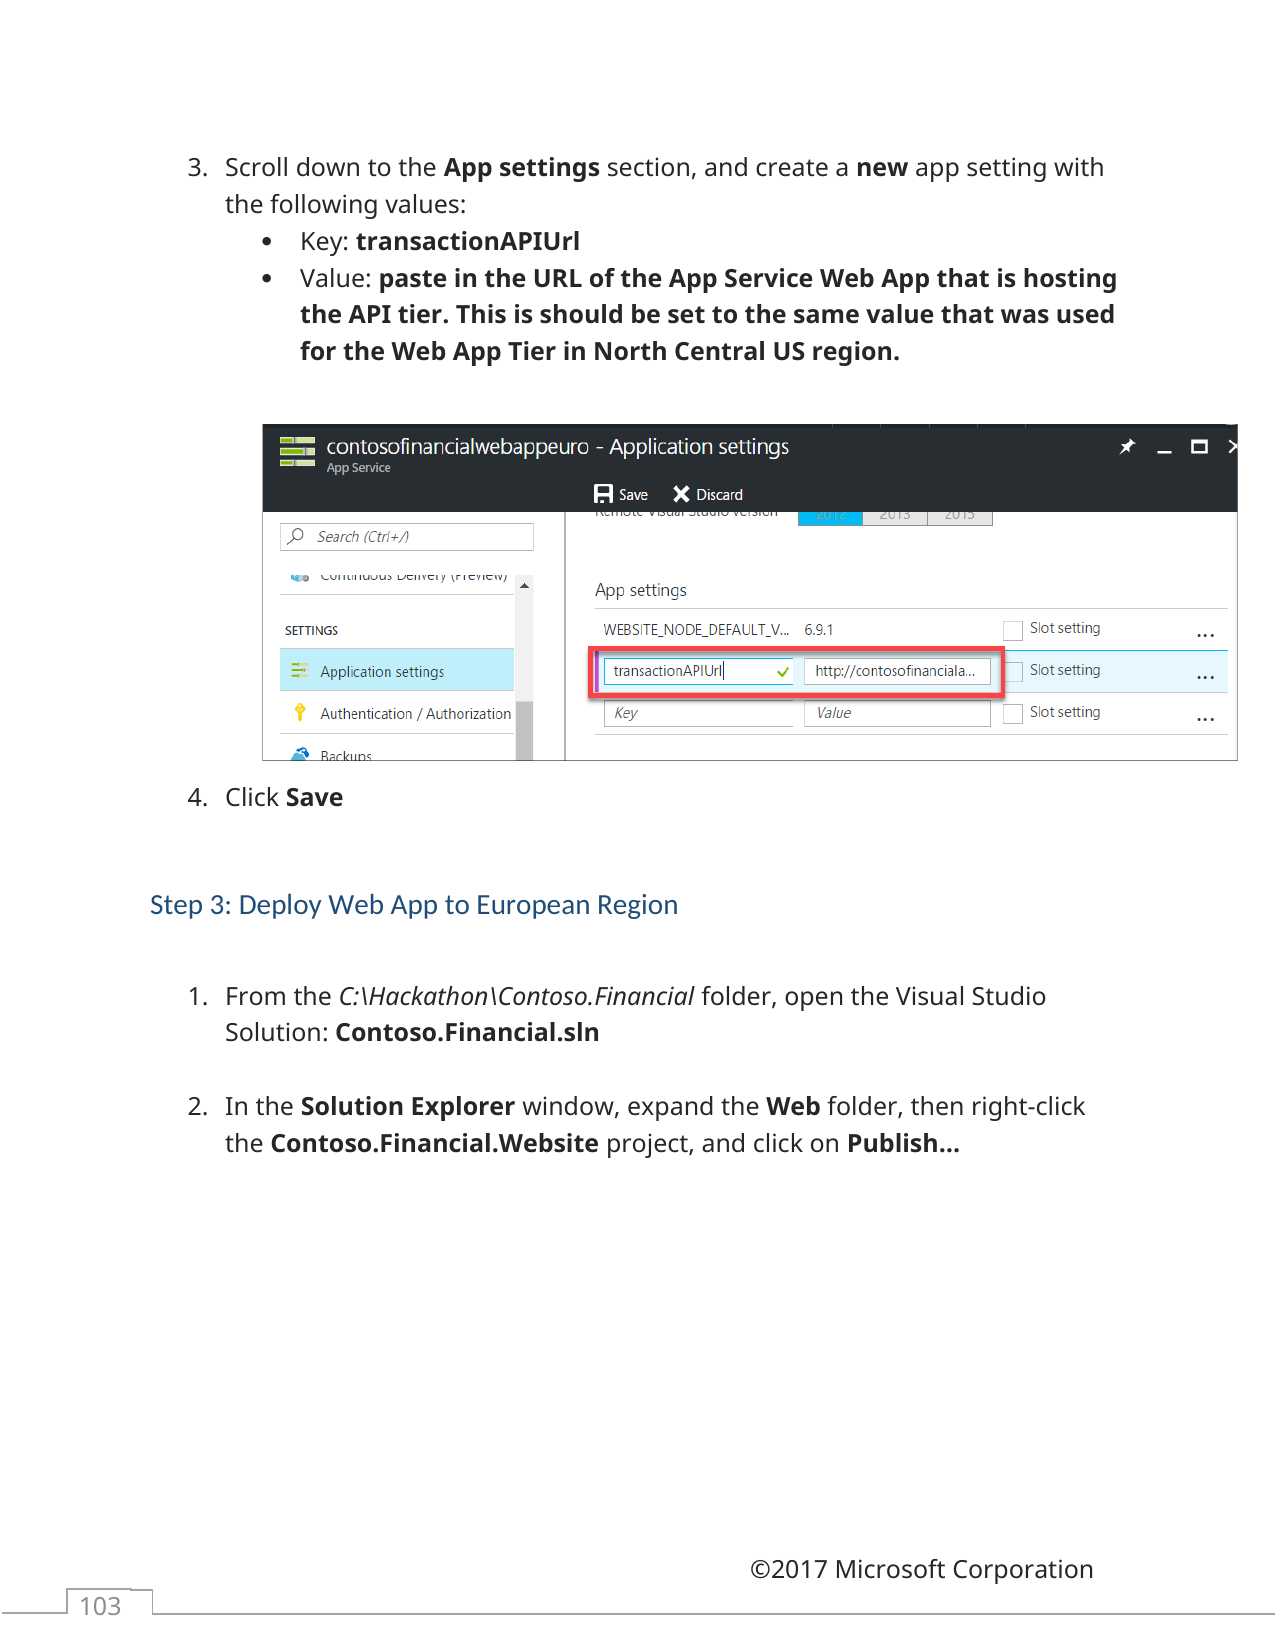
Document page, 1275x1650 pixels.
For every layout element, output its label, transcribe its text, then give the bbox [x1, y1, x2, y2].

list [187, 1088, 1125, 1196]
list Scroll down to the App settings section, and create a new app setting with the following values: [187, 150, 1125, 221]
subtitle Step 3: Deploy Web App to European Region [150, 886, 1125, 922]
picture [262, 424, 1238, 761]
list Value: paste in the URL of the App Service Web App that is hosting the API tier. This is should be set to the same value that was used for the Web App Tier in North Central US region. [262, 260, 1125, 368]
list From the C:\Hackathon\Contoso.Financial folder, open the Visual Studio Solution: Contoso.Financial.sln [187, 978, 1125, 1086]
list Key: transactionAPIUrl [262, 223, 1125, 258]
list Click Save [187, 779, 1125, 813]
